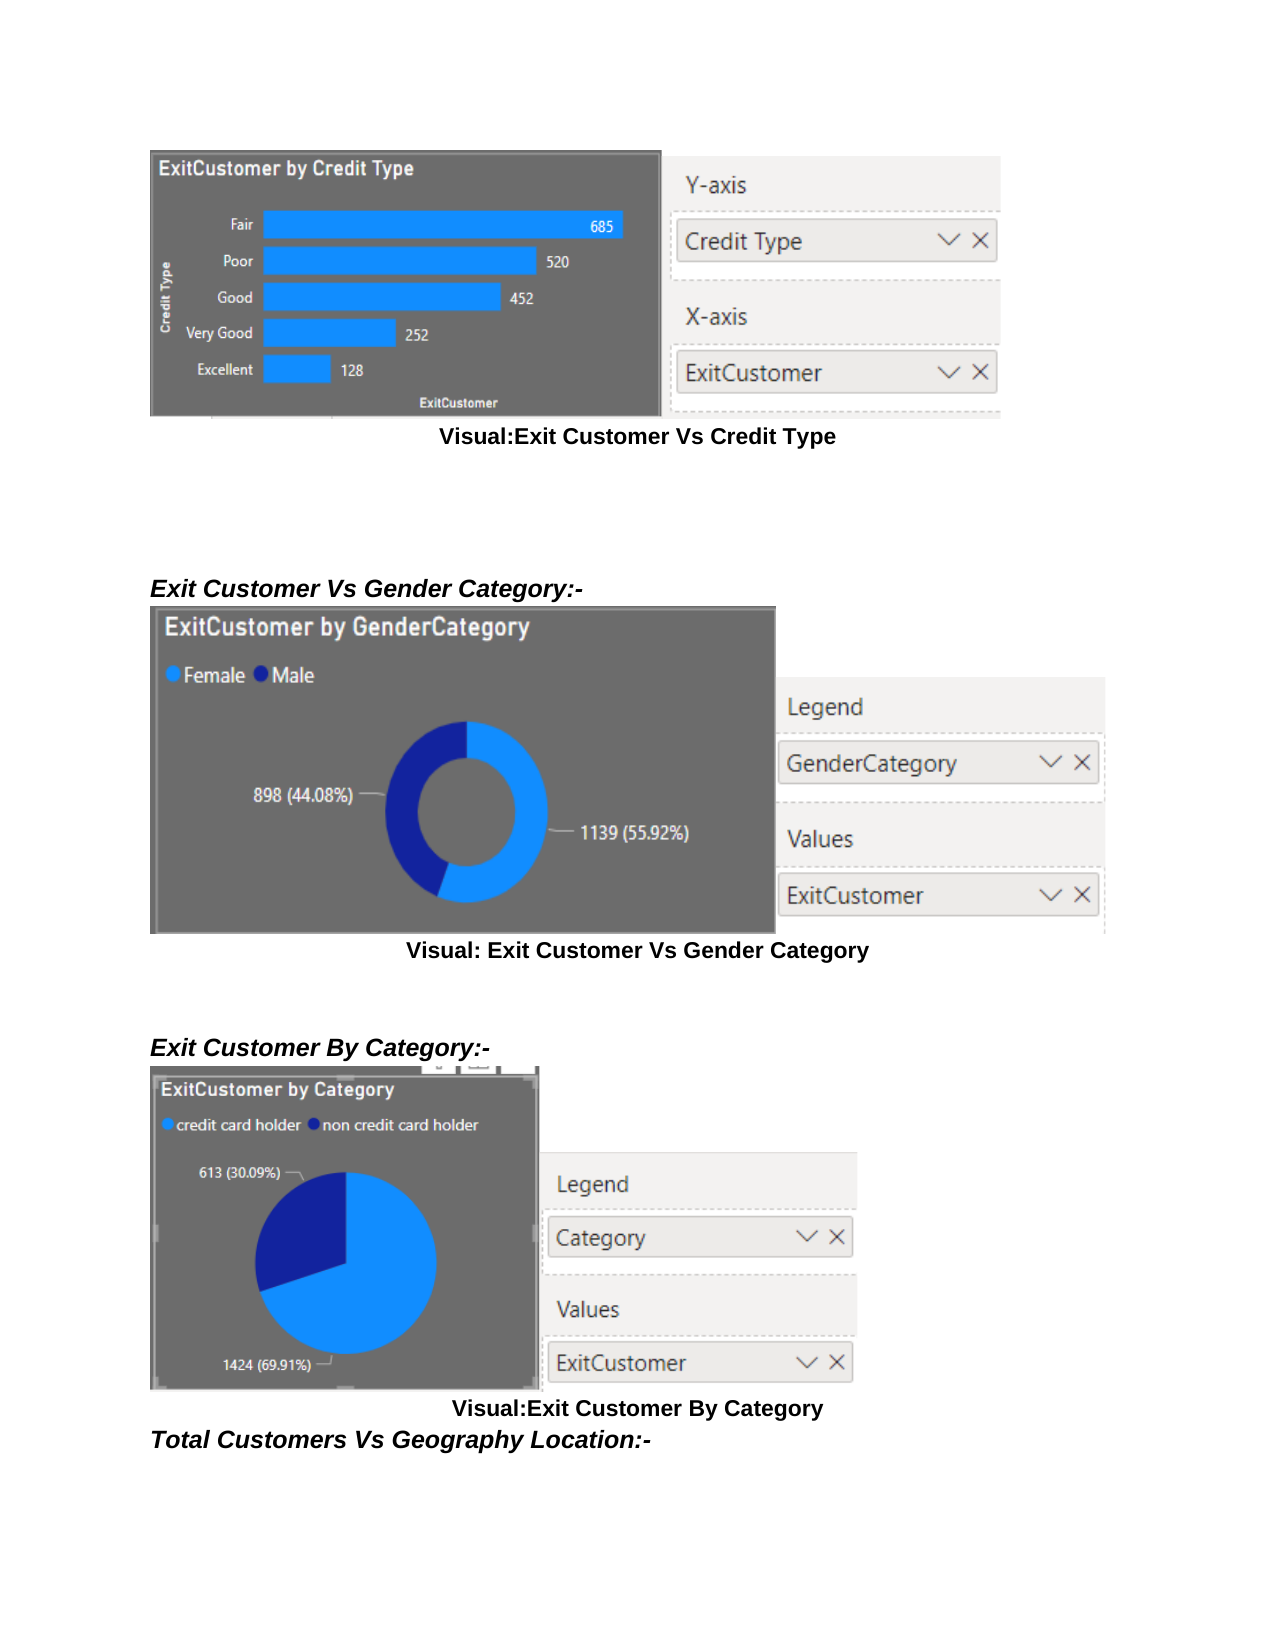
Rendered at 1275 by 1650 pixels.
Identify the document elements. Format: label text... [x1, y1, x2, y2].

text Exit Customer Vs Gender Category:- [150, 574, 1125, 602]
picture [150, 606, 1106, 934]
text Total Customers Vs Geography Location:- [150, 1426, 1125, 1454]
text Visual:Exit Customer By Category [150, 1395, 1125, 1422]
picture [150, 1066, 858, 1392]
picture [150, 150, 1001, 419]
text Exit Customer By Category:- [150, 1033, 1125, 1062]
text Visual: Exit Customer Vs Gender Category [150, 937, 1125, 963]
text Visual:Exit Customer Vs Credit Type [150, 423, 1125, 449]
